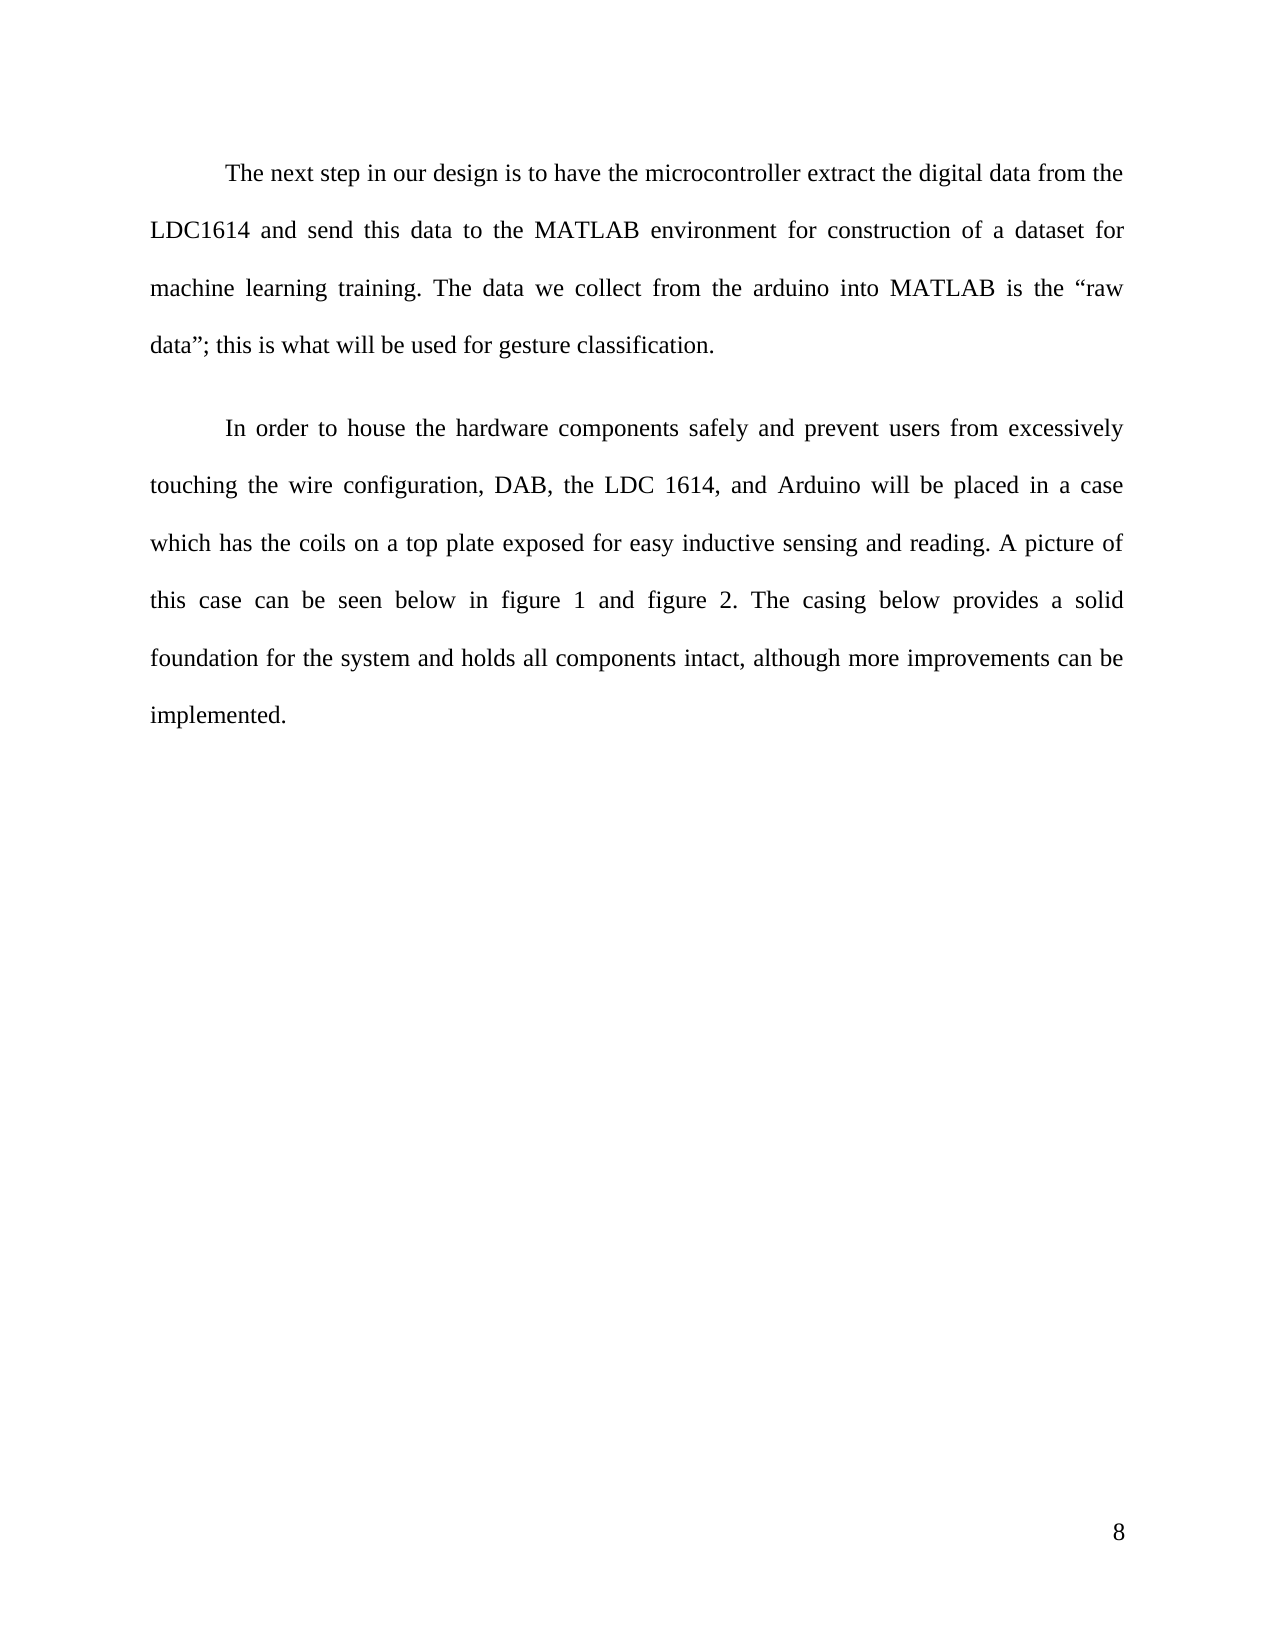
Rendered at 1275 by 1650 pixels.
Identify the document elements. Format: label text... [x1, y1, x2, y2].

text The next step in our design is to have the microcontroller extract the digital data from the LDC1614 and send this data to the MATLAB environment for construction of a dataset for machine learning training. The data we collect from the arduino into MATLAB is the “raw data”; this is what will be used for gesture classification. [150, 158, 1125, 359]
text In order to house the hardware components safely and prevent users from excessively touching the wire configuration, DAB, the LDC 1614, and Arduino will be placed in a case which has the coils on a top plate exposed for easy inductive sensing and reading. A picture of this case can be seen below in figure 1 and figure 2. The casing below provides a solid foundation for the system and holds all components intact, although more improvements can be implemented. [150, 413, 1125, 729]
